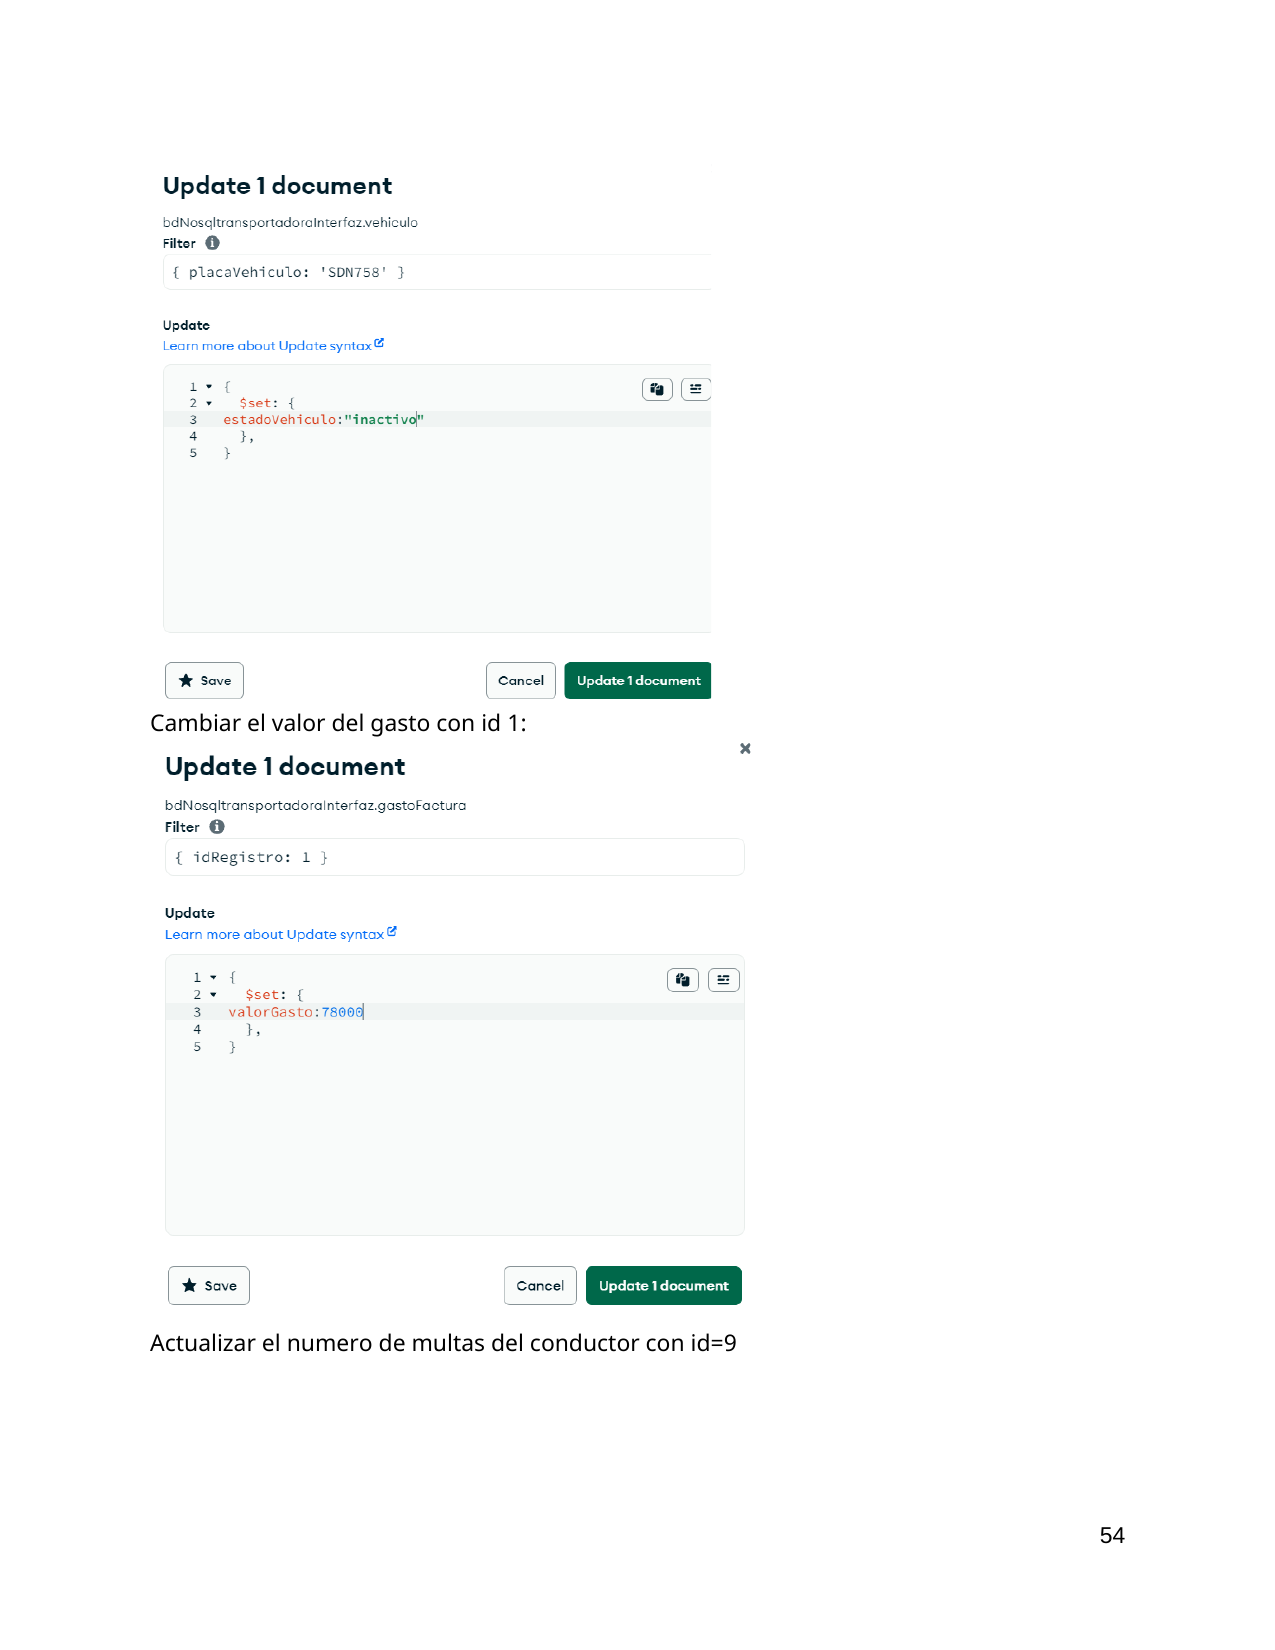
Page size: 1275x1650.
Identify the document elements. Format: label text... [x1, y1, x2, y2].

picture [150, 742, 756, 1323]
text Actualizar el numero de multas del conductor con id=9 [150, 1327, 1125, 1358]
picture [150, 150, 712, 703]
text Cambiar el valor del gasto con id 1: [150, 707, 1125, 738]
